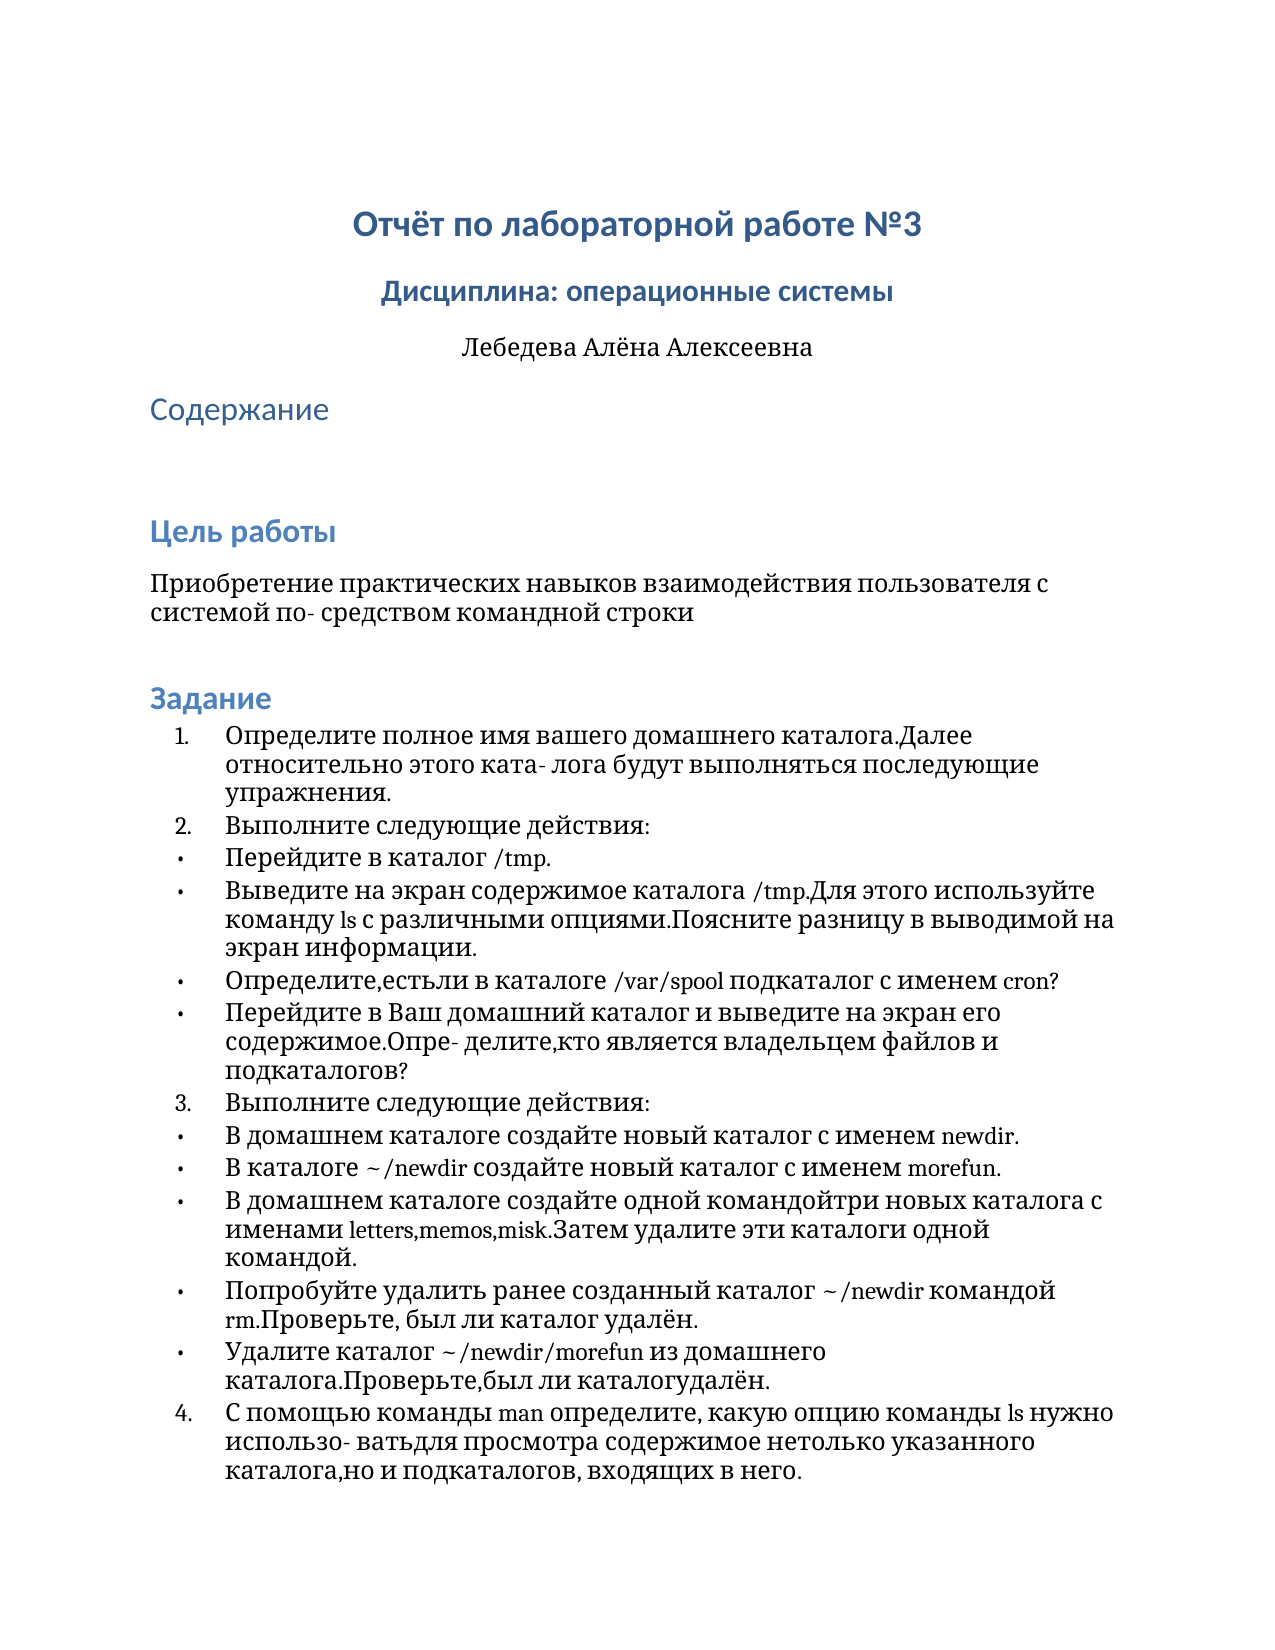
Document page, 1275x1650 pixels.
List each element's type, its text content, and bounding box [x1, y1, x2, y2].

list С помощью команды man определите, какую опцию команды ls нужно использо- ватьдля просмотра содержимое нетолько указанного каталога,но и подкаталогов, входящих в него. [175, 1399, 1125, 1486]
list В домашнем каталоге создайте одной командойтри новых каталога с именами letters,memos,misk.Затем удалите эти каталоги одной командой. [175, 1187, 1125, 1273]
list Определите полное имя вашего домашнего каталога.Далее относительно этого ката- лога будут выполняться последующие упражнения. [175, 722, 1125, 808]
list Попробуйте удалить ранее созданный каталог ~/newdir командой rm.Проверьте, был ли каталог удалён. [175, 1277, 1125, 1334]
list В домашнем каталоге создайте новый каталог с именем newdir. [175, 1122, 1125, 1151]
subtitle Цель работы [150, 510, 1125, 551]
subtitle Задание [150, 677, 1125, 718]
list Выведите на экран содержимое каталога /tmp.Для этого используйте команду ls с различными опциями.Поясните разницу в выводимой на экран информации. [175, 877, 1125, 963]
list Перейдите в каталог /tmp. [175, 844, 1125, 873]
subtitle Дисциплина: операционные системы [150, 271, 1125, 309]
list Удалите каталог ~/newdir/morefun из домашнего каталога.Проверьте,был ли каталогудалён. [175, 1338, 1125, 1396]
text Лебедева Алёна Алексеевна [150, 334, 1125, 363]
text Приобретение практических навыков взаимодействия пользователя с системой по- средством командной строки [150, 570, 1125, 627]
title Отчёт по лабораторной работе №3 [150, 200, 1125, 246]
list В каталоге ~/newdir создайте новый каталог с именем morefun. [175, 1154, 1125, 1183]
list Определите,естьли в каталоге /var/spool подкаталог с именем cron? [175, 967, 1125, 996]
list Перейдите в Ваш домашний каталог и выведите на экран его содержимое.Опре- делите,кто является владельцем файлов и подкаталогов? [175, 999, 1125, 1086]
list Выполните следующие действия: [175, 1089, 1125, 1118]
list Выполните следующие действия: [175, 812, 1125, 841]
